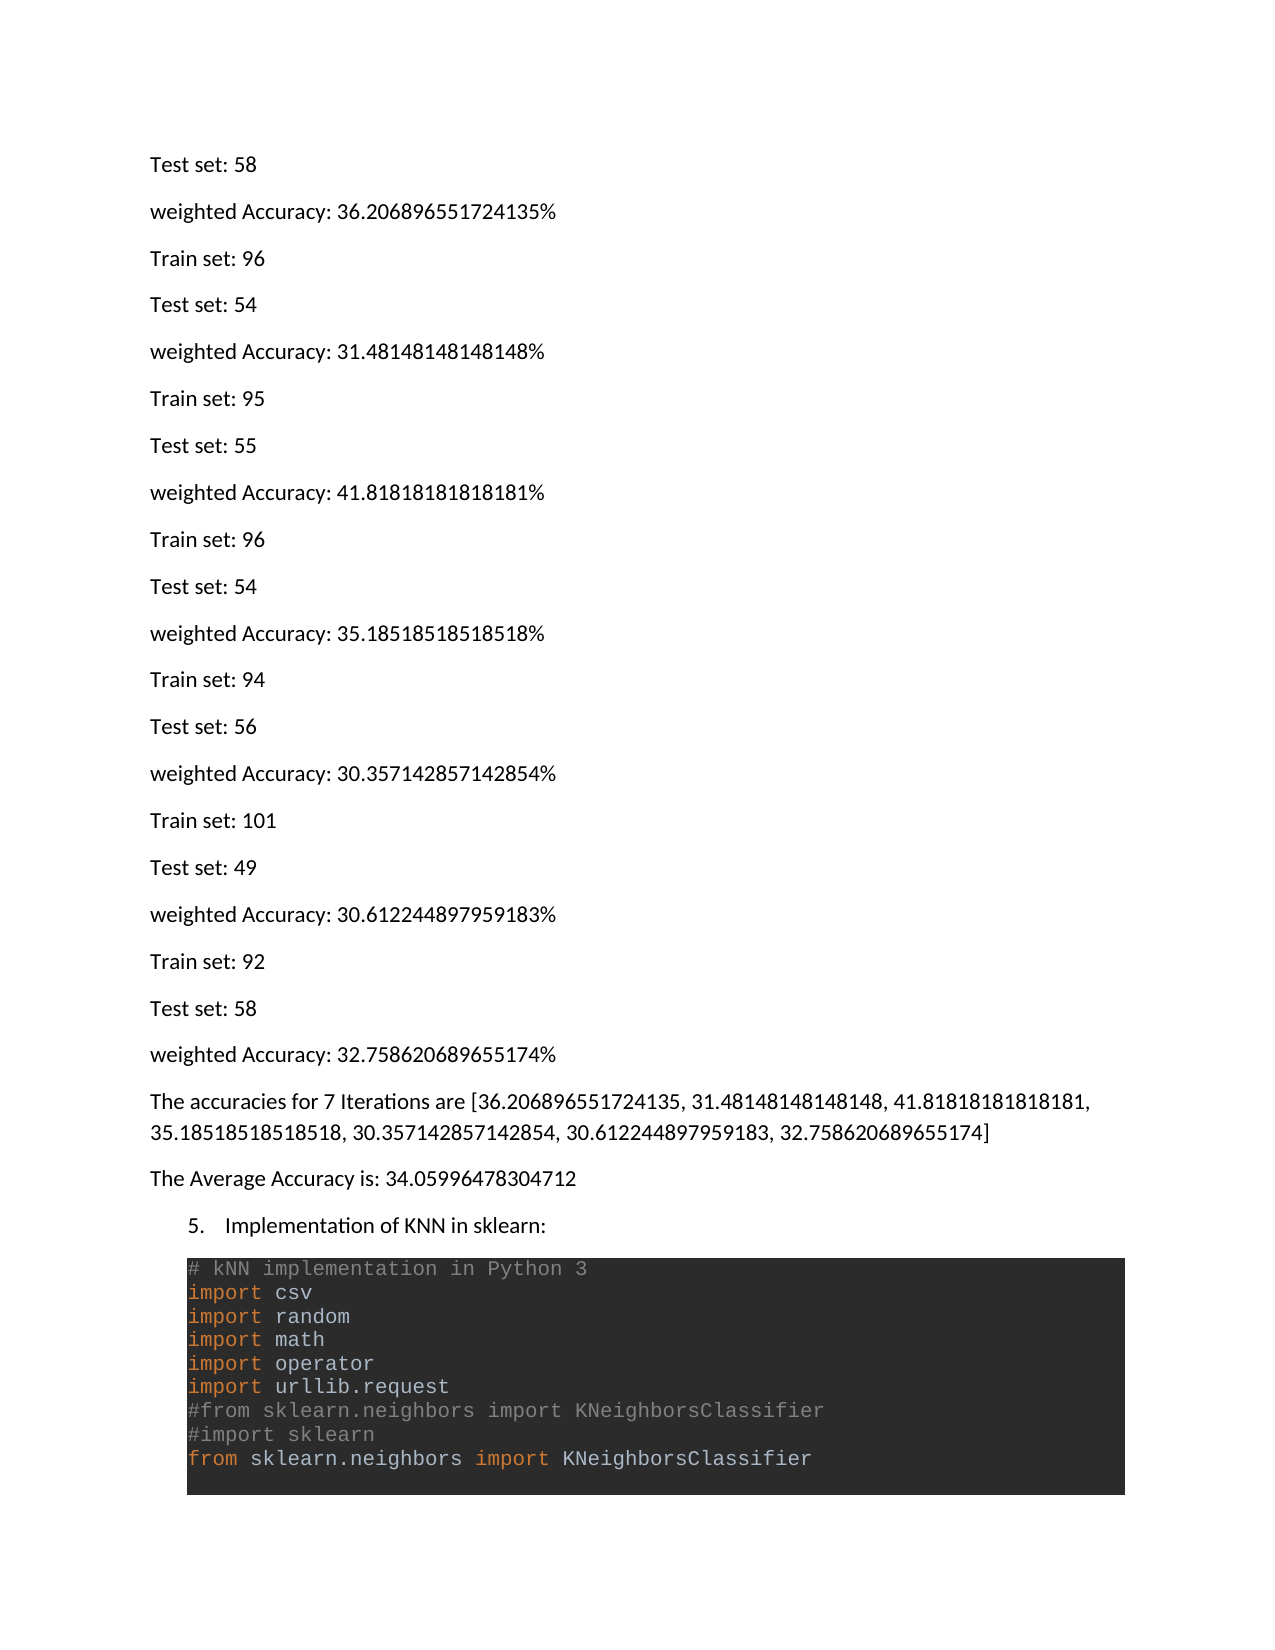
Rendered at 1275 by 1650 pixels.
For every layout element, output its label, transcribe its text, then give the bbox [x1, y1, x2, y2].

text Test set: 54 [150, 291, 1125, 319]
text Train set: 94 [150, 666, 1125, 694]
list Implementation of KNN in sklearn: [187, 1211, 1125, 1239]
text weighted Accuracy: 36.206896551724135% [150, 197, 1125, 225]
text weighted Accuracy: 41.81818181818181% [150, 478, 1125, 506]
text weighted Accuracy: 31.48148148148148% [150, 337, 1125, 366]
text Train set: 96 [150, 244, 1125, 272]
text weighted Accuracy: 32.758620689655174% [150, 1041, 1125, 1069]
text weighted Accuracy: 30.357142857142854% [150, 759, 1125, 787]
text Train set: 101 [150, 806, 1125, 834]
text The accuracies for 7 Iterations are [36.206896551724135, 31.48148148148148, 41.81818181818181, 35.18518518518518, 30.357142857142854, 30.612244897959183, 32.758620689655174] [150, 1087, 1125, 1146]
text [187, 1258, 1125, 1495]
text The Average Accuracy is: 34.05996478304712 [150, 1164, 1125, 1193]
text Test set: 56 [150, 712, 1125, 741]
text weighted Accuracy: 30.612244897959183% [150, 900, 1125, 928]
text Train set: 92 [150, 947, 1125, 975]
text Test set: 58 [150, 994, 1125, 1022]
text Test set: 54 [150, 572, 1125, 600]
text Test set: 58 [150, 150, 1125, 178]
text Test set: 55 [150, 431, 1125, 459]
text Train set: 95 [150, 384, 1125, 412]
text Test set: 49 [150, 853, 1125, 881]
text weighted Accuracy: 35.18518518518518% [150, 619, 1125, 647]
text Train set: 96 [150, 525, 1125, 553]
